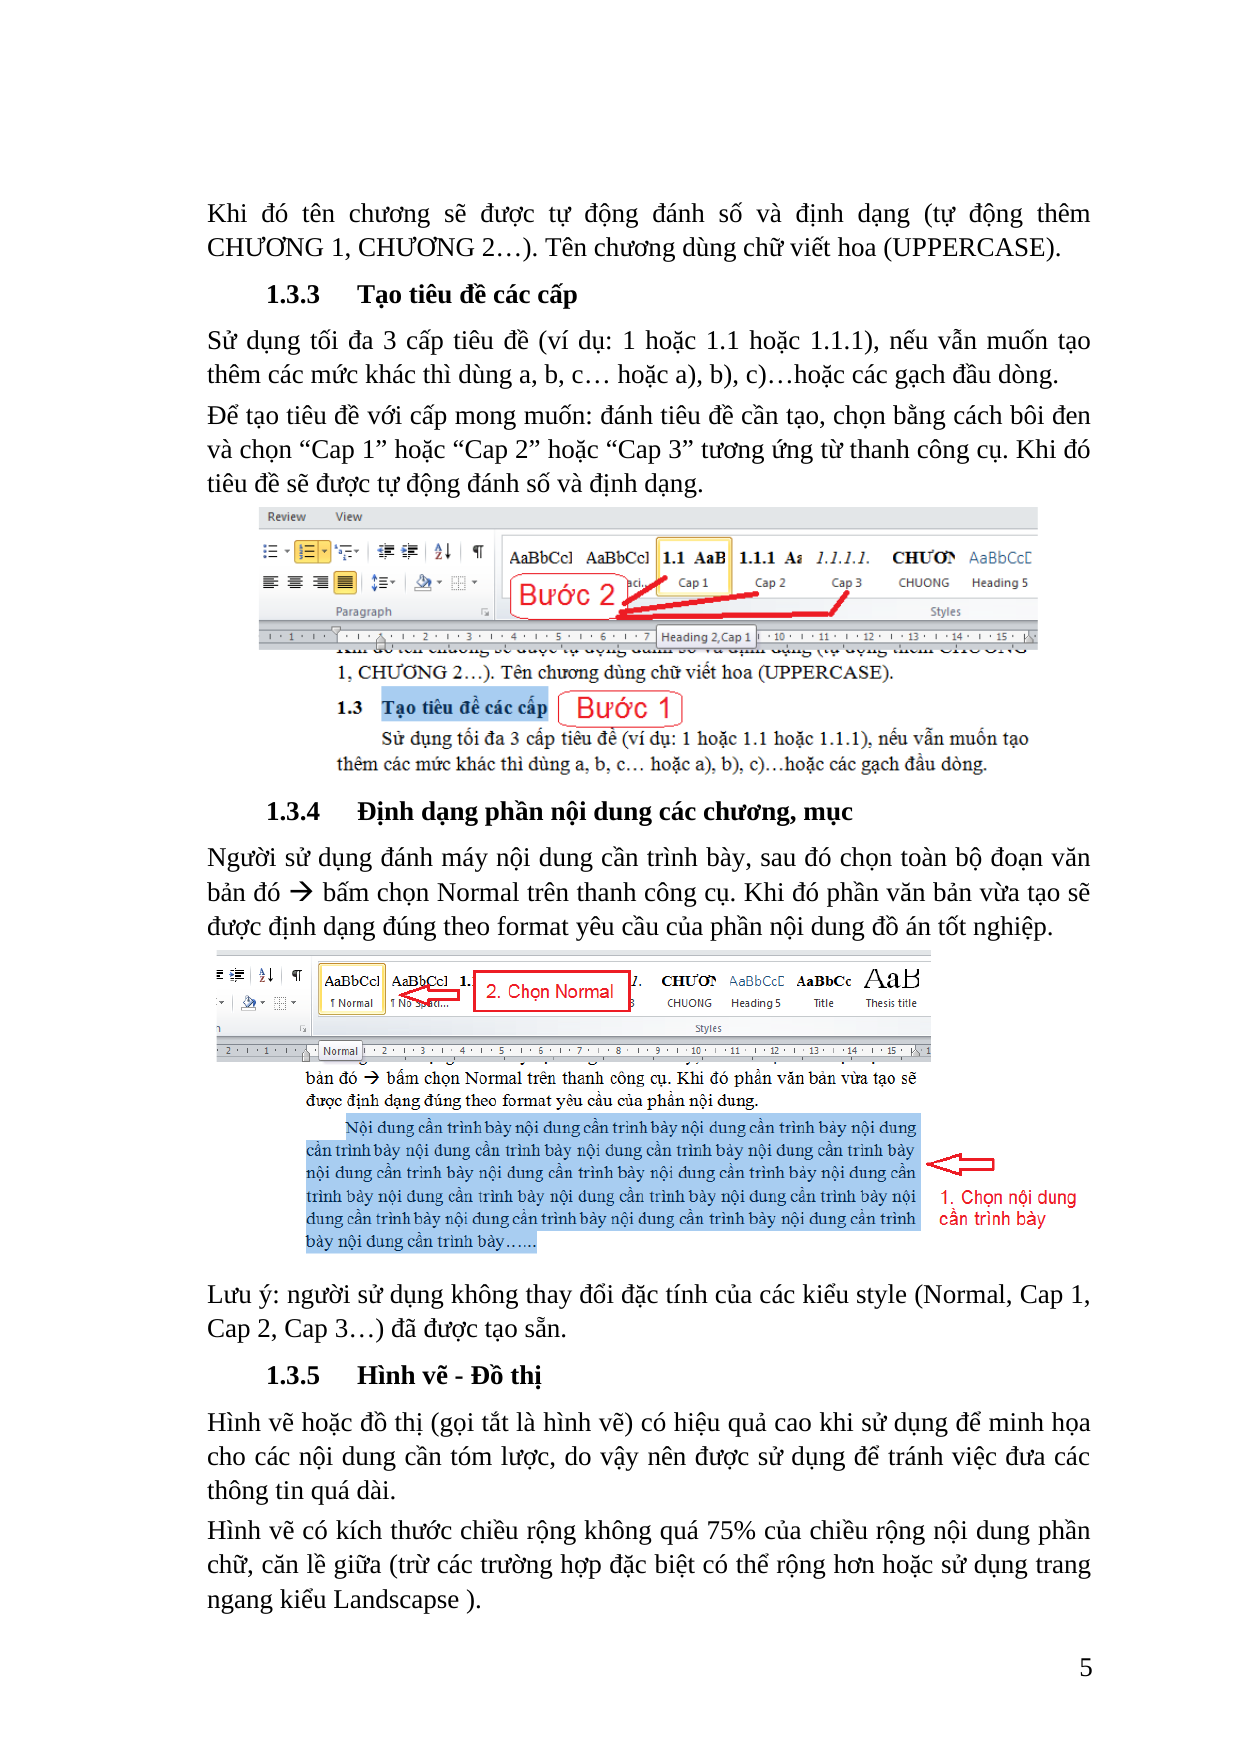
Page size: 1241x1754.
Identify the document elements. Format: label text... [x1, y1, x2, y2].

text Khi đó tên chương sẽ được tự động đánh số và định dạng (tự động thêm CHƯƠNG 1, CHƯƠNG 2…). Tên chương dùng chữ viết hoa (UPPERCASE). [207, 197, 1092, 262]
text Người sử dụng đánh máy nội dung cần trình bày, sau đó chọn toàn bộ đoạn văn bản đó bấm chọn Normal trên thanh công cụ. Khi đó phần văn bản vừa tạo sẽ được định dạng đúng theo format yêu cầu của phần nội dung đồ án tốt nghiệp. [207, 842, 1092, 941]
text Hình vẽ có kích thước chiều rộng không quá 75% của chiều rộng nội dung phần chữ, căn lề giữa (trừ các trường hợp đặc biệt có thể rộng hơn hoặc sử dụng trang ngang kiểu Landscapse ). [207, 1514, 1092, 1614]
text Sử dụng tối đa 3 cấp tiêu đề (ví dụ: 1 hoặc 1.1 hoặc 1.1.1), nếu vẫn muốn tạo thêm các mức khác thì dùng a, b, c… hoặc a), b), c)…hoặc các gạch đầu dòng. [207, 324, 1092, 390]
picture [258, 507, 1041, 780]
subtitle Hình vẽ - Đồ thị [266, 1359, 1092, 1390]
subtitle Tạo tiêu đề các cấp [266, 278, 1092, 309]
text Lưu ý: người sử dụng không thay đổi đặc tính của các kiểu style (Normal, Cap 1, Cap 2, Cap 3…) đã được tạo sẵn. [207, 1278, 1092, 1343]
picture [216, 950, 1083, 1269]
text Để tạo tiêu đề với cấp mong muốn: đánh tiêu đề cần tạo, chọn bằng cách bôi đen và chọn “Cap 1” hoặc “Cap 2” hoặc “Cap 3” tương ứng từ thanh công cụ. Khi đó tiêu đề sẽ được tự động đánh số và định dạng. [207, 399, 1092, 498]
text Hình vẽ hoặc đồ thị (gọi tắt là hình vẽ) có hiệu quả cao khi sử dụng để minh họa cho các nội dung cần tóm lược, do vậy nên được sử dụng để tránh việc đưa các thông tin quá dài. [207, 1406, 1092, 1505]
subtitle Định dạng phần nội dung các chương, mục [266, 795, 1092, 826]
